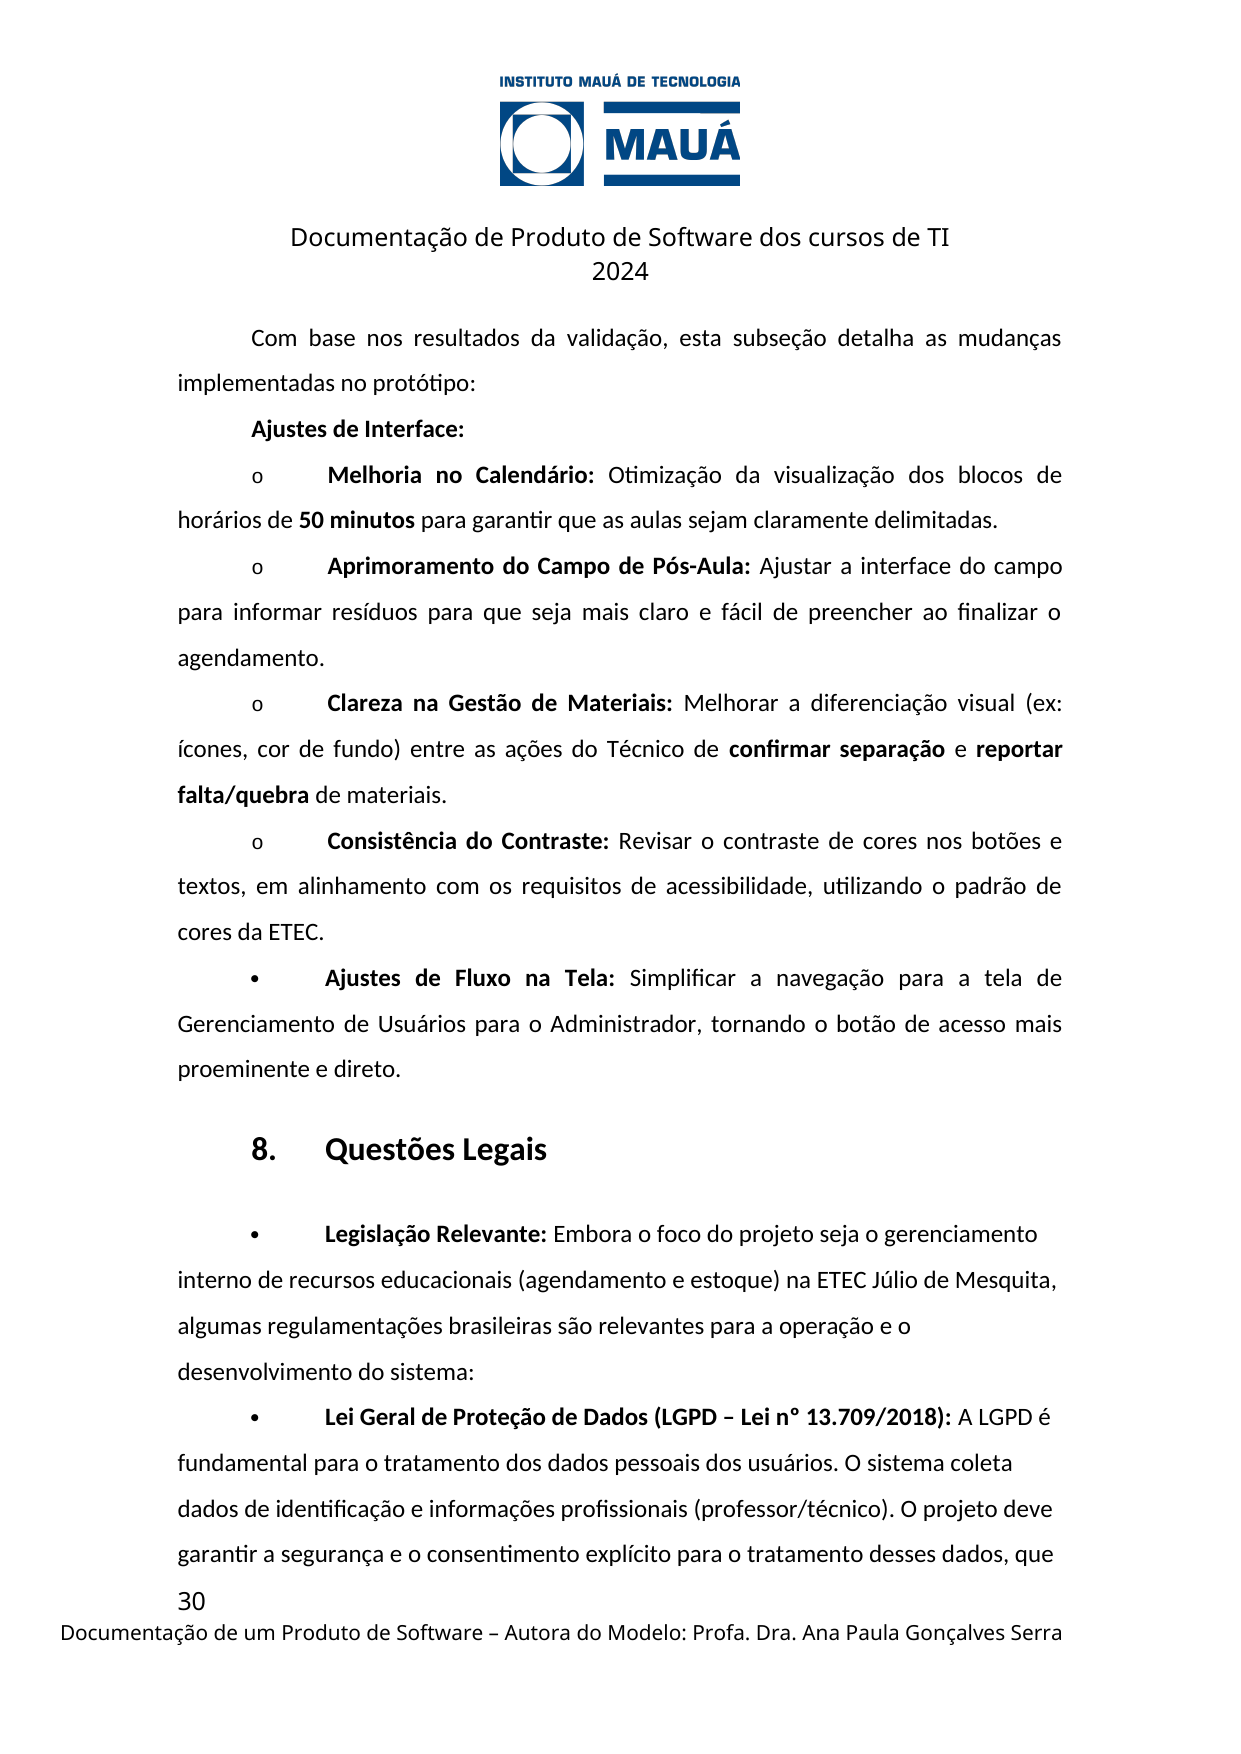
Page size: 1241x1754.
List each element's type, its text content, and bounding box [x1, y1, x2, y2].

list Legislação Relevante: Embora o foco do projeto seja o gerenciamento interno de recursos educacionais (agendamento e estoque) na ETEC Júlio de Mesquita, algumas regulamentações brasileiras são relevantes para a operação e o desenvolvimento do sistema: [177, 1218, 1063, 1386]
subtitle Questões Legais [177, 1128, 1063, 1169]
picture [500, 73, 740, 186]
list Melhoria no Calendário: Otimização da visualização dos blocos de horários de 50 minutos para garantir que as aulas sejam claramente delimitadas. [177, 459, 1063, 535]
list Ajustes de Fluxo na Tela: Simplificar a navegação para a tela de Gerenciamento de Usuários para o Administrador, tornando o botão de acesso mais proeminente e direto. [177, 962, 1063, 1084]
list Consistência do Contraste: Revisar o contraste de cores nos botões e textos, em alinhamento com os requisitos de acessibilidade, utilizando o padrão de cores da ETEC. [177, 825, 1063, 947]
text Ajustes de Interface: [177, 413, 1063, 444]
list Clareza na Gestão de Materiais: Melhorar a diferenciação visual (ex: ícones, cor de fundo) entre as ações do Técnico de confirmar separação e reportar falta/quebra de materiais. [177, 688, 1063, 809]
text Com base nos resultados da validação, esta subseção detalha as mudanças implementadas no protótipo: [177, 322, 1063, 398]
list Aprimoramento do Campo de Pós-Aula: Ajustar a interface do campo para informar resíduos para que seja mais claro e fácil de preencher ao finalizar o agendamento. [177, 550, 1063, 672]
